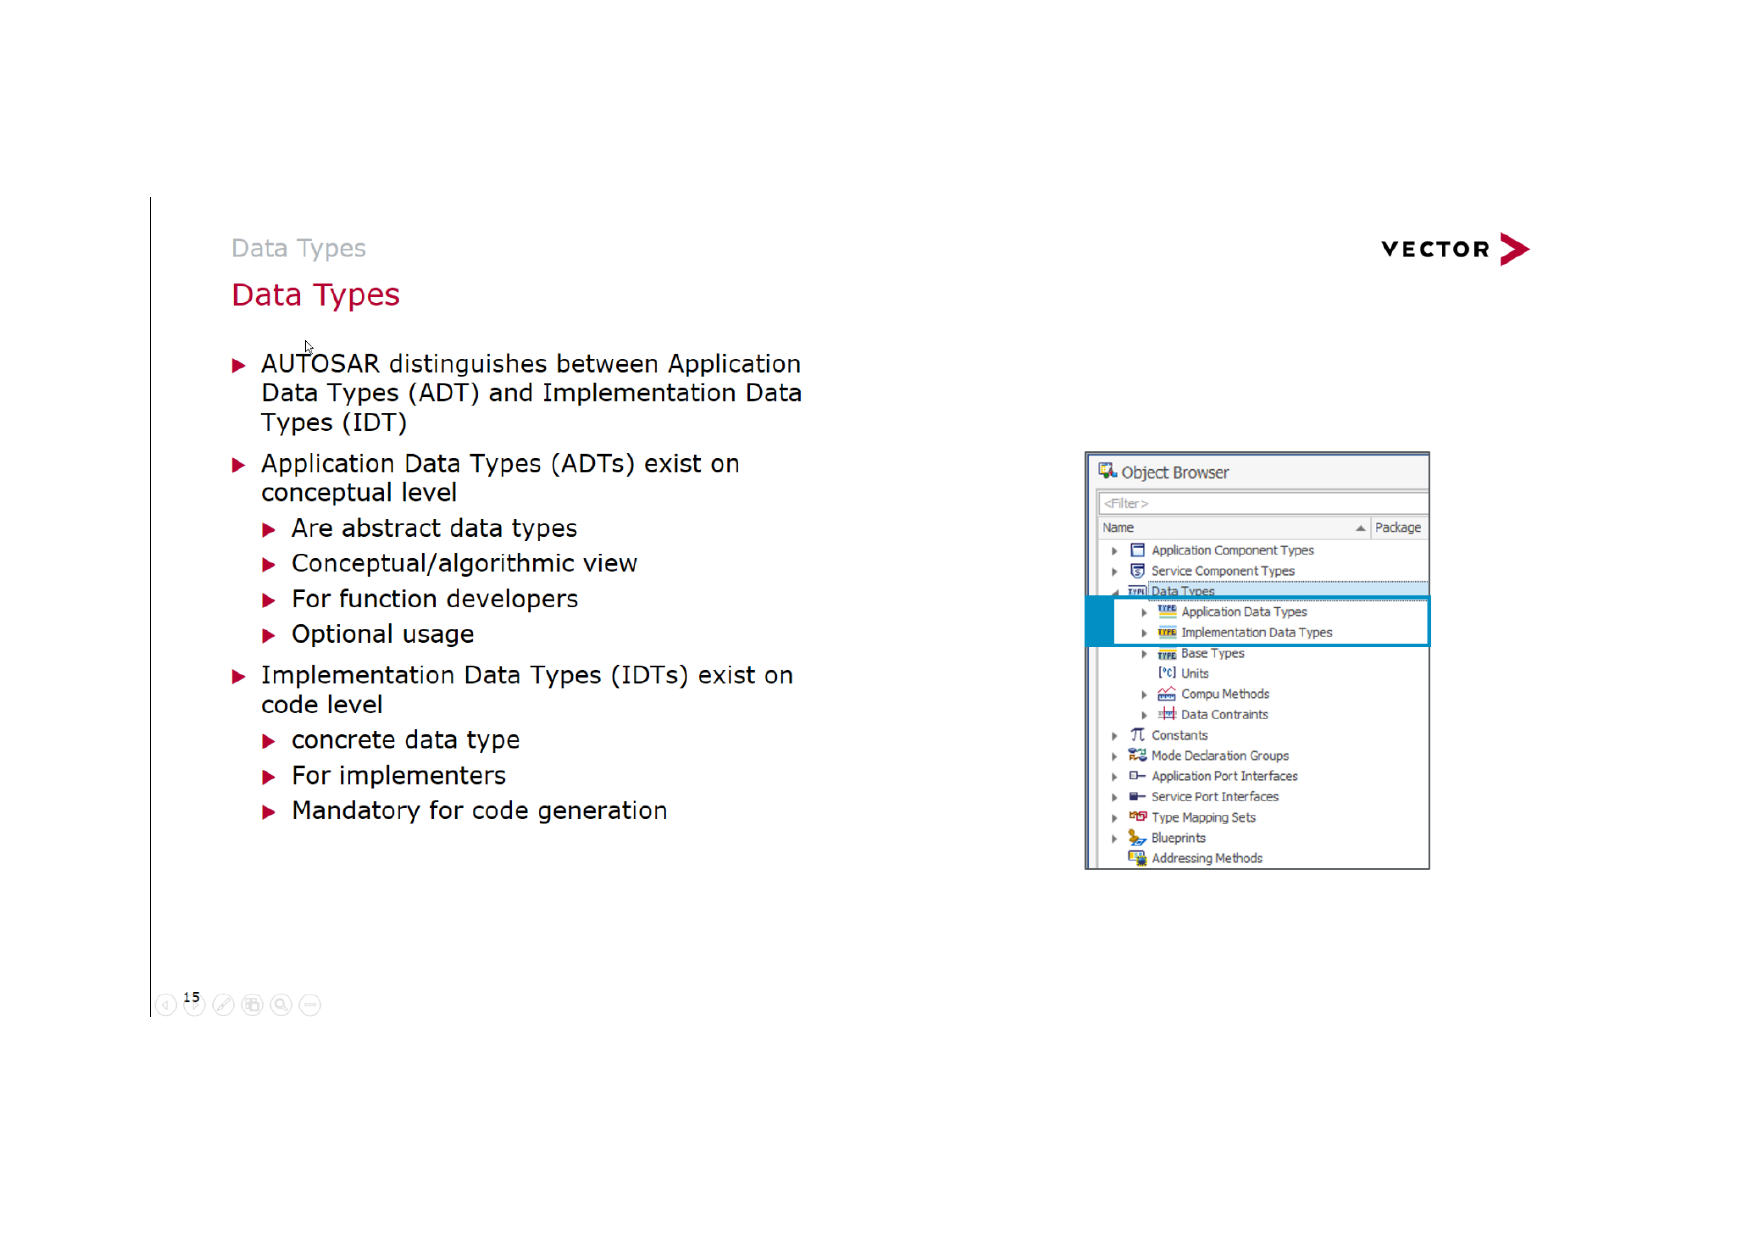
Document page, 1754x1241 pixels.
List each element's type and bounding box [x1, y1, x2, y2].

picture [150, 197, 1604, 1017]
